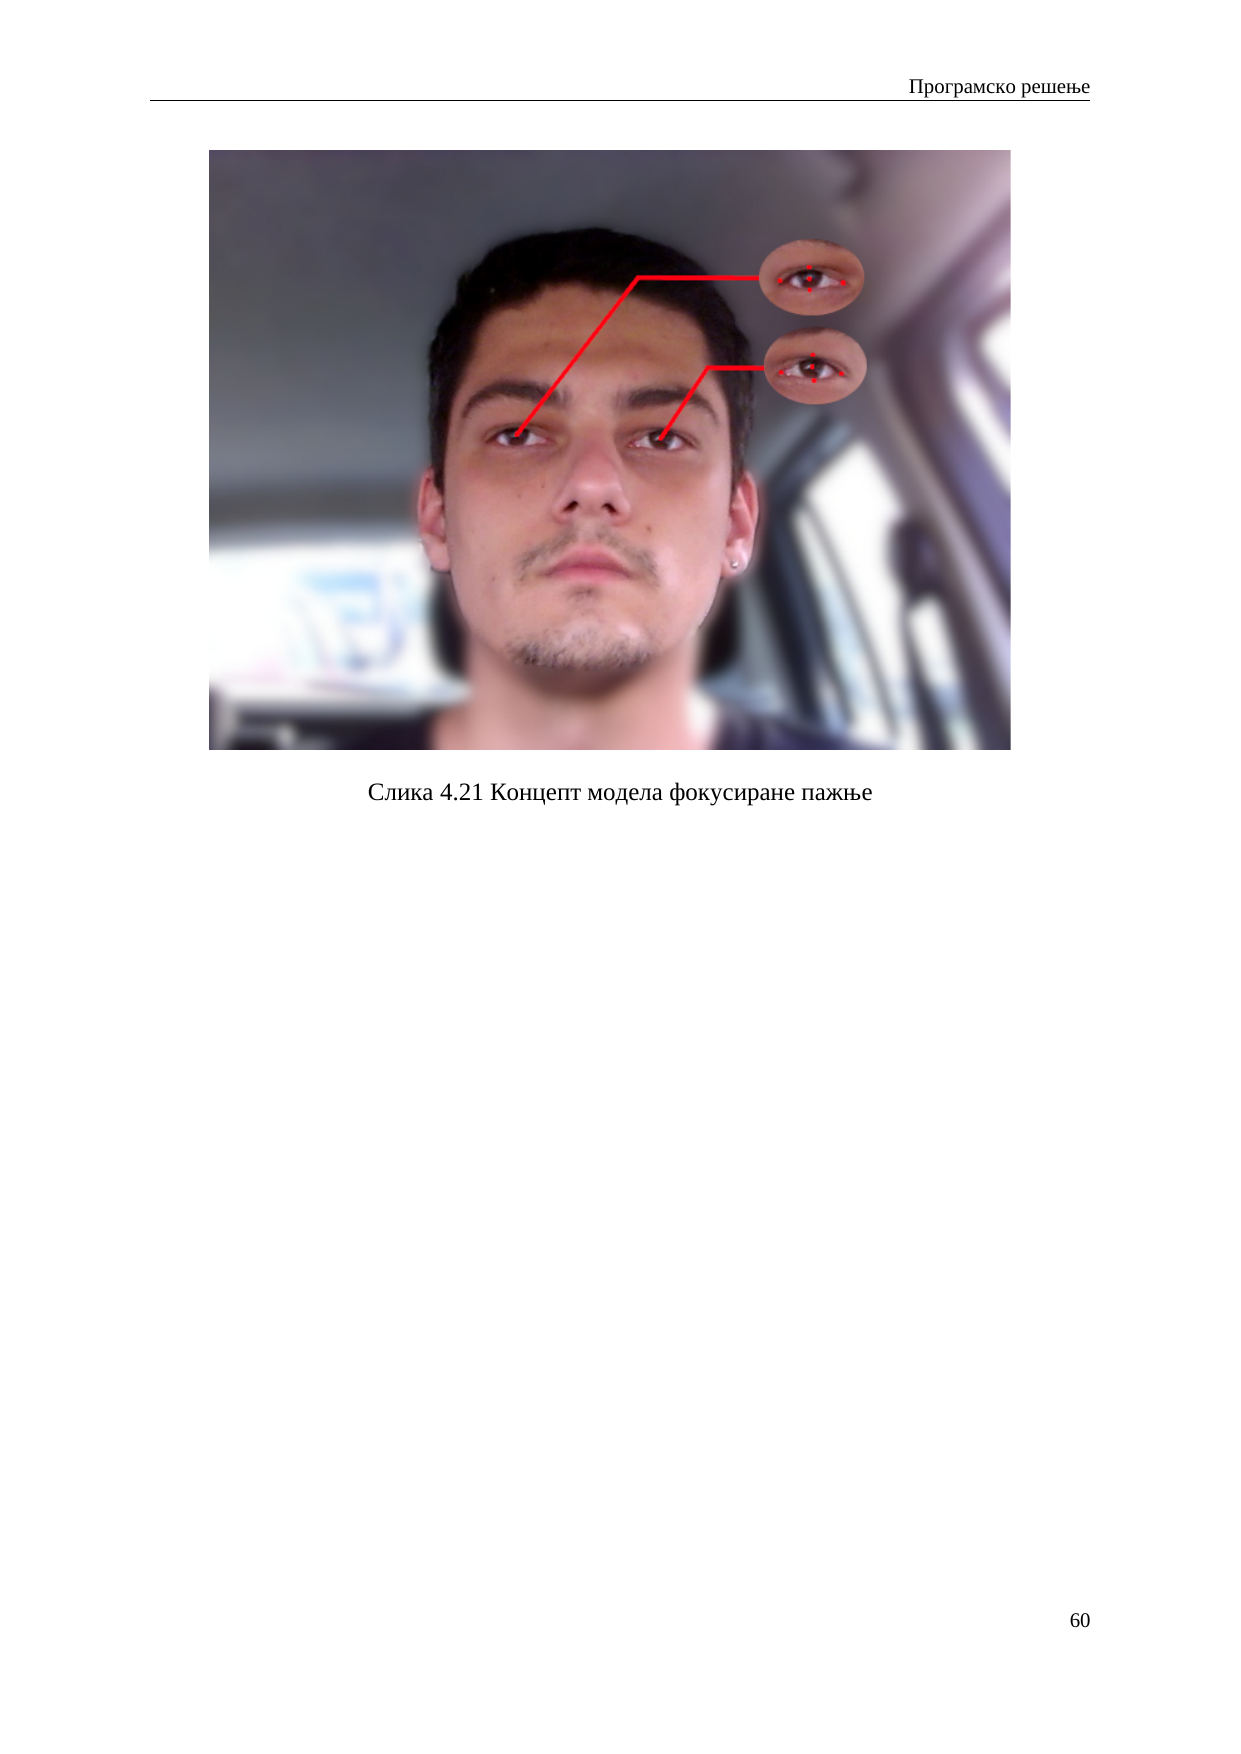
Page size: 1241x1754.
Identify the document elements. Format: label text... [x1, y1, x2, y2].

picture [209, 150, 1011, 750]
